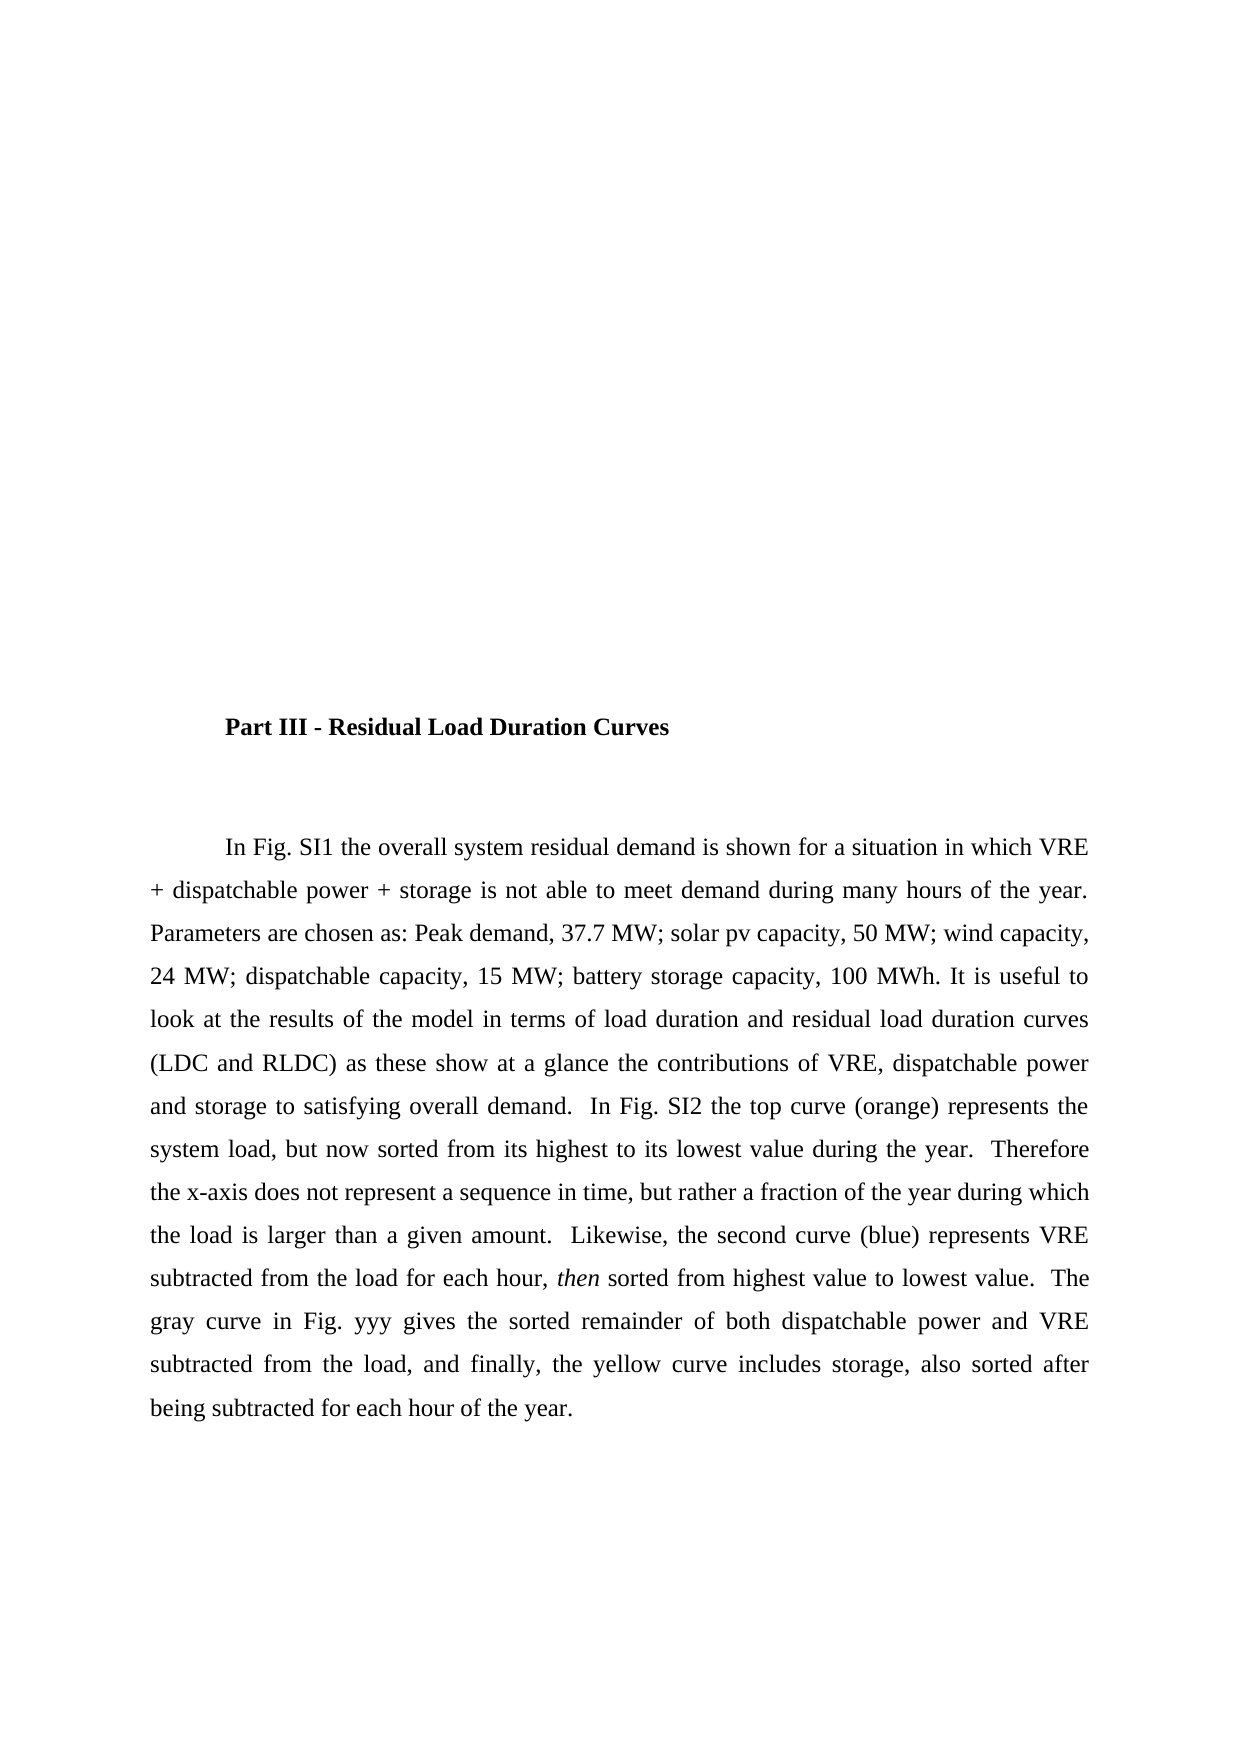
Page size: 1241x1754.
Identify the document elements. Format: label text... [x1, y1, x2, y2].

text Part III - Residual Load Duration Curves [225, 712, 1090, 741]
text In Fig. SI1 the overall system residual demand is shown for a situation in which VRE + dispatchable power + storage is not able to meet demand during many hours of the year. Parameters are chosen as: Peak demand, 37.7 MW; solar pv capacity, 50 MW; wind capacity, 24 MW; dispatchable capacity, 15 MW; battery storage capacity, 100 MWh. It is useful to look at the results of the model in terms of load duration and residual load duration curves (LDC and RLDC) as these show at a glance the contributions of VRE, dispatchable power and storage to satisfying overall demand. In Fig. SI2 the top curve (orange) represents the system load, but now sorted from its highest to its lowest value during the year. Therefore the x-axis does not represent a sequence in time, but rather a fraction of the year during which the load is larger than a given amount. Likewise, the second curve (blue) represents VRE subtracted from the load for each hour, then sorted from highest value to lowest value. The gray curve in Fig. yyy gives the sorted remainder of both dispatchable power and VRE subtracted from the load, and finally, the yellow curve includes storage, also sorted after being subtracted for each hour of the year. [150, 832, 1090, 1421]
